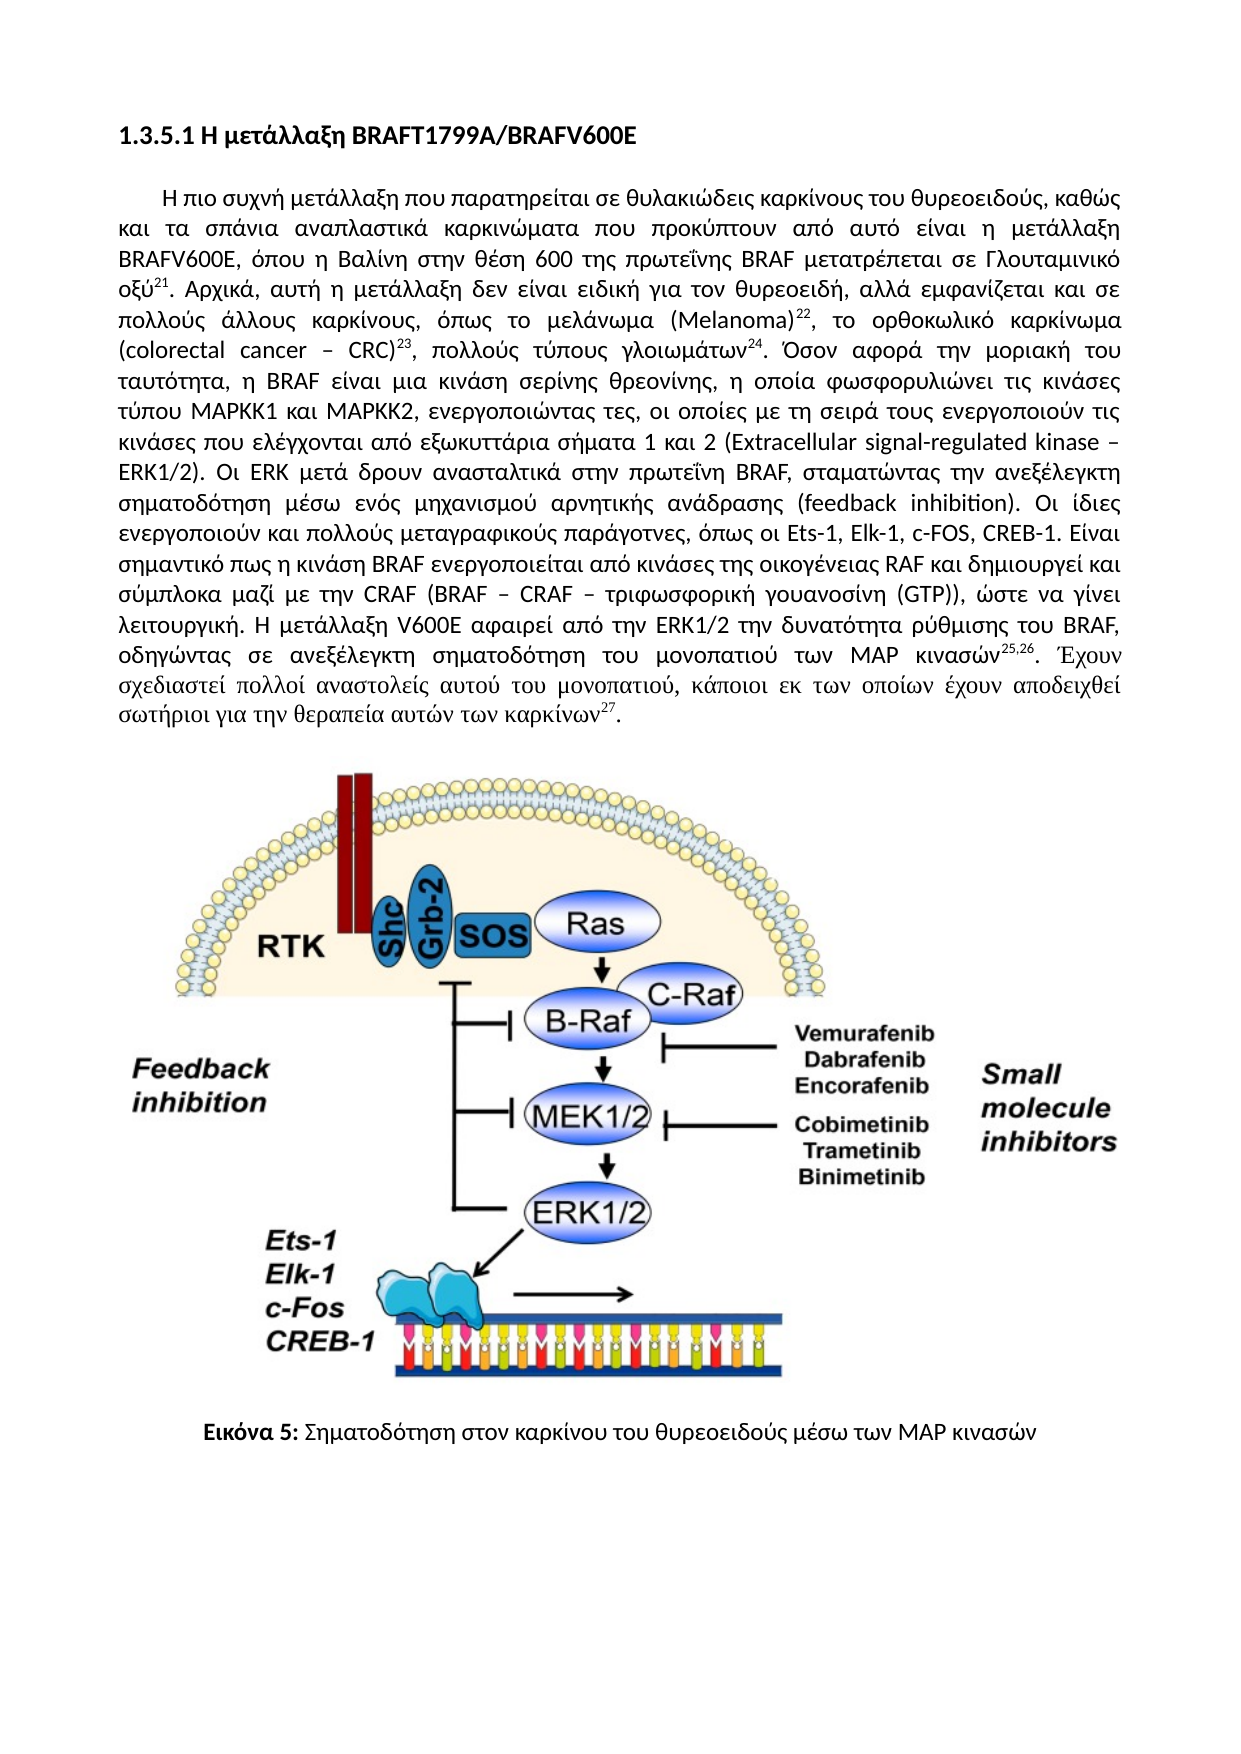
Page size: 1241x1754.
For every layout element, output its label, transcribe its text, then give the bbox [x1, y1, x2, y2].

picture [122, 756, 1118, 1388]
list 1.3.5.1 Η μετάλλαξη BRAFT1799A/BRAFV600E [118, 118, 1122, 151]
text Εικόνα 5: Σηματοδότηση στον καρκίνου του θυρεοειδούς μέσω των MAP κινασών [118, 1416, 1122, 1447]
text Η πιο συχνή μετάλλαξη που παρατηρείται σε θυλακιώδεις καρκίνους του θυρεοειδούς, καθώς και τα σπάνια αναπλαστικά καρκινώματα που προκύπτουν από αυτό είναι η μετάλλαξη BRAFV600E, όπου η Βαλίνη στην θέση 600 της πρωτεΐνης BRAF μετατρέπεται σε Γλουταμινικό οξύ21. Αρχικά, αυτή η μετάλλαξη δεν είναι ειδική για τον θυρεοειδή, αλλά εμφανίζεται και σε πολλούς άλλους καρκίνους, όπως το μελάνωμα (Melanoma)22, το ορθοκωλικό καρκίνωμα (colorectal cancer – CRC)23, πολλούς τύπους γλοιωμάτων24. Όσον αφορά την μοριακή του ταυτότητα, η BRAF είναι μια κινάση σερίνης θρεονίνης, η οποία φωσφορυλιώνει τις κινάσες τύπου MAPKK1 και MAPKK2, ενεργοποιώντας τες, οι οποίες με τη σειρά τους ενεργοποιούν τις κινάσες που ελέγχονται από εξωκυττάρια σήματα 1 και 2 (Extracellular signal-regulated kinase – ERK1/2). Οι ERK μετά δρουν ανασταλτικά στην πρωτεΐνη BRAF, σταματώντας την ανεξέλεγκτη σηματοδότηση μέσω ενός μηχανισμού αρνητικής ανάδρασης (feedback inhibition). Οι ίδιες ενεργοποιούν και πολλούς μεταγραφικούς παράγοτνες, όπως οι Ets-1, Elk-1, c-FOS, CREB-1. Είναι σημαντικό πως η κινάση BRAF ενεργοποιείται από κινάσες της οικογένειας RAF και δημιουργεί και σύμπλοκα μαζί με την CRAF (BRAF – CRAF – τριφωσφορική γουανοσίνη (GTP)), ώστε να γίνει λειτουργική. Η μετάλλαξη V600E αφαιρεί από την ERK1/2 την δυνατότητα ρύθμισης του BRAF, οδηγώντας σε ανεξέλεγκτη σηματοδότηση του μονοπατιού των MAP κινασών25,26. Έχουν σχεδιαστεί πολλοί αναστολείς αυτού του μονοπατιού, κάποιοι εκ των οποίων έχουν αποδειχθεί σωτήριοι για την θεραπεία αυτών των καρκίνων27. [118, 182, 1122, 727]
